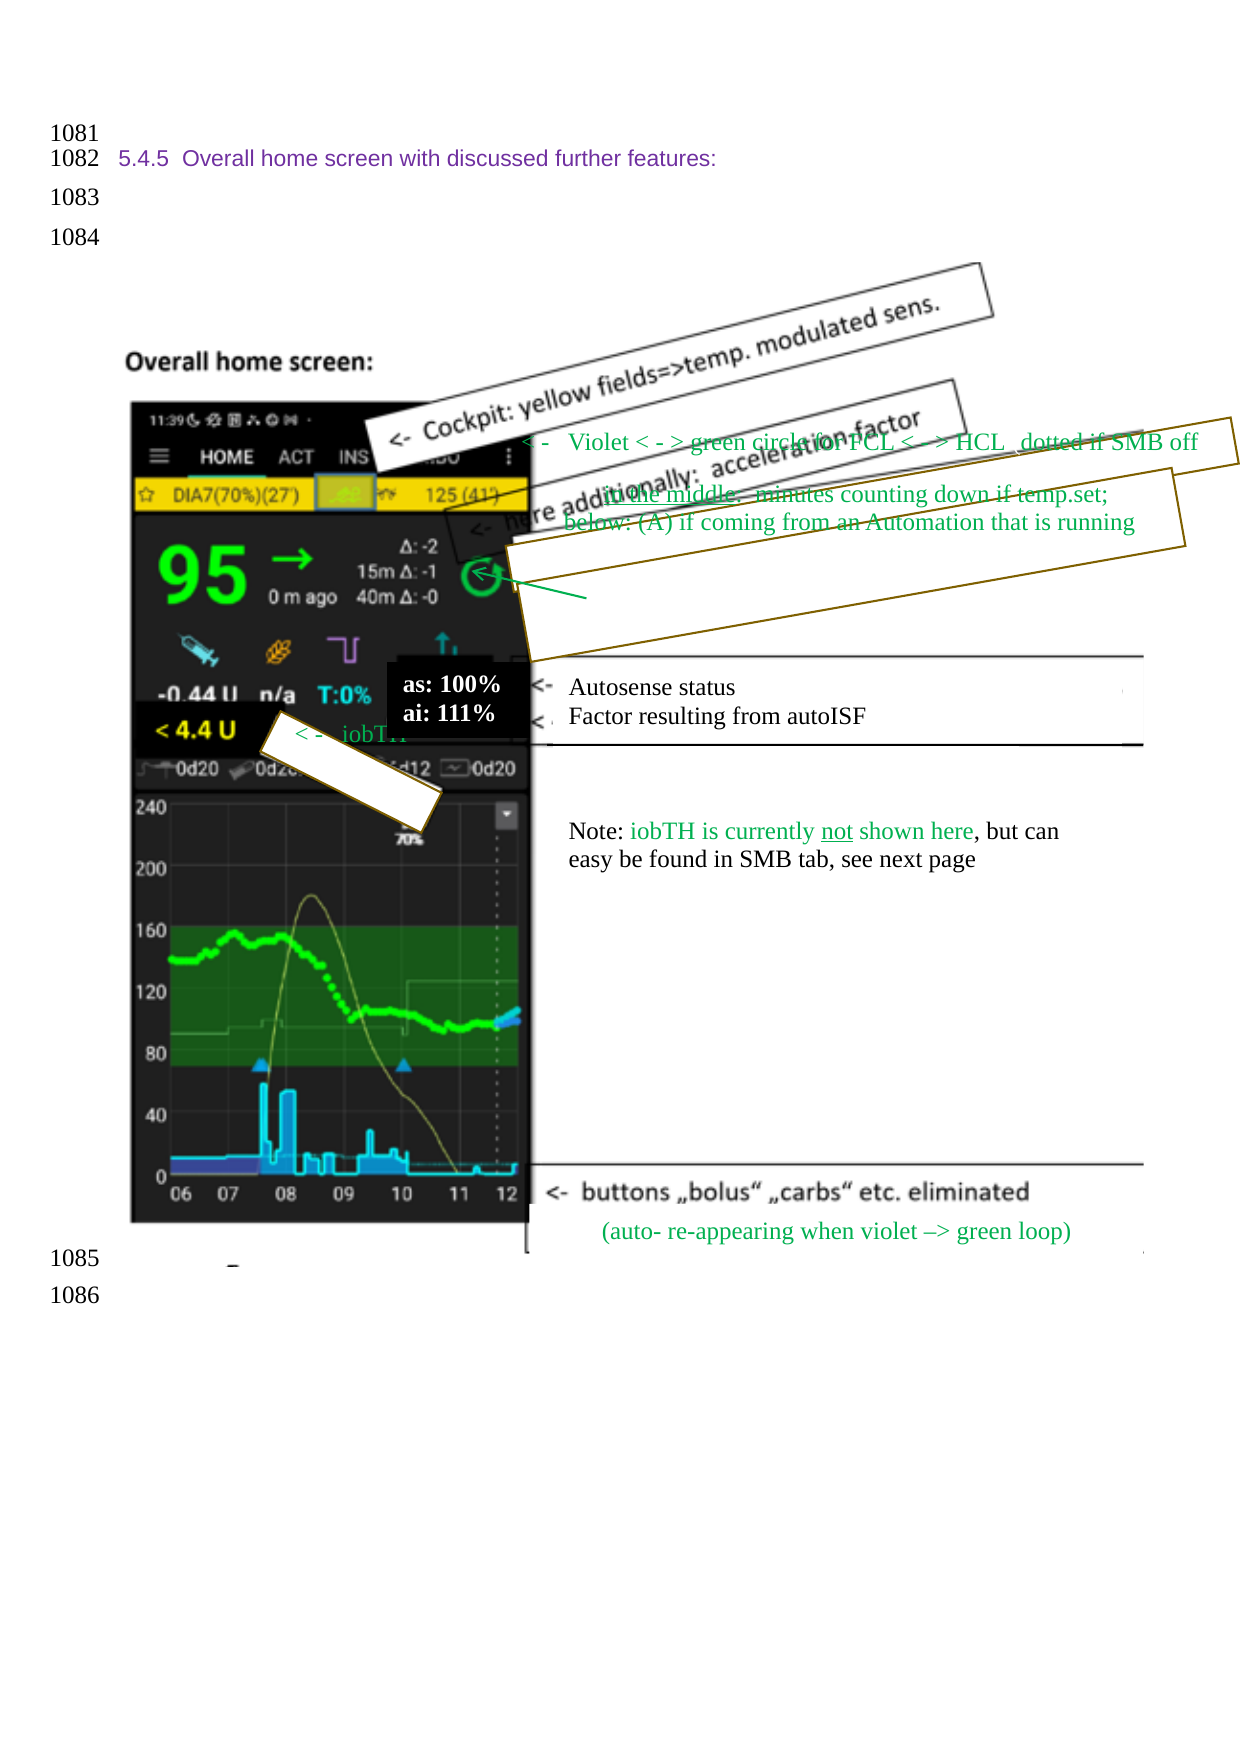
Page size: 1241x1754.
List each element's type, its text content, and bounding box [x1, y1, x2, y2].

text 5.4.5 Overall home screen with discussed further features: (The violet FCL button might not yet be launched; bottom buttons can also be manually eliminated via AAPS Preferences/Overview/Buttons) [118, 144, 1122, 250]
picture [118, 262, 1144, 1267]
